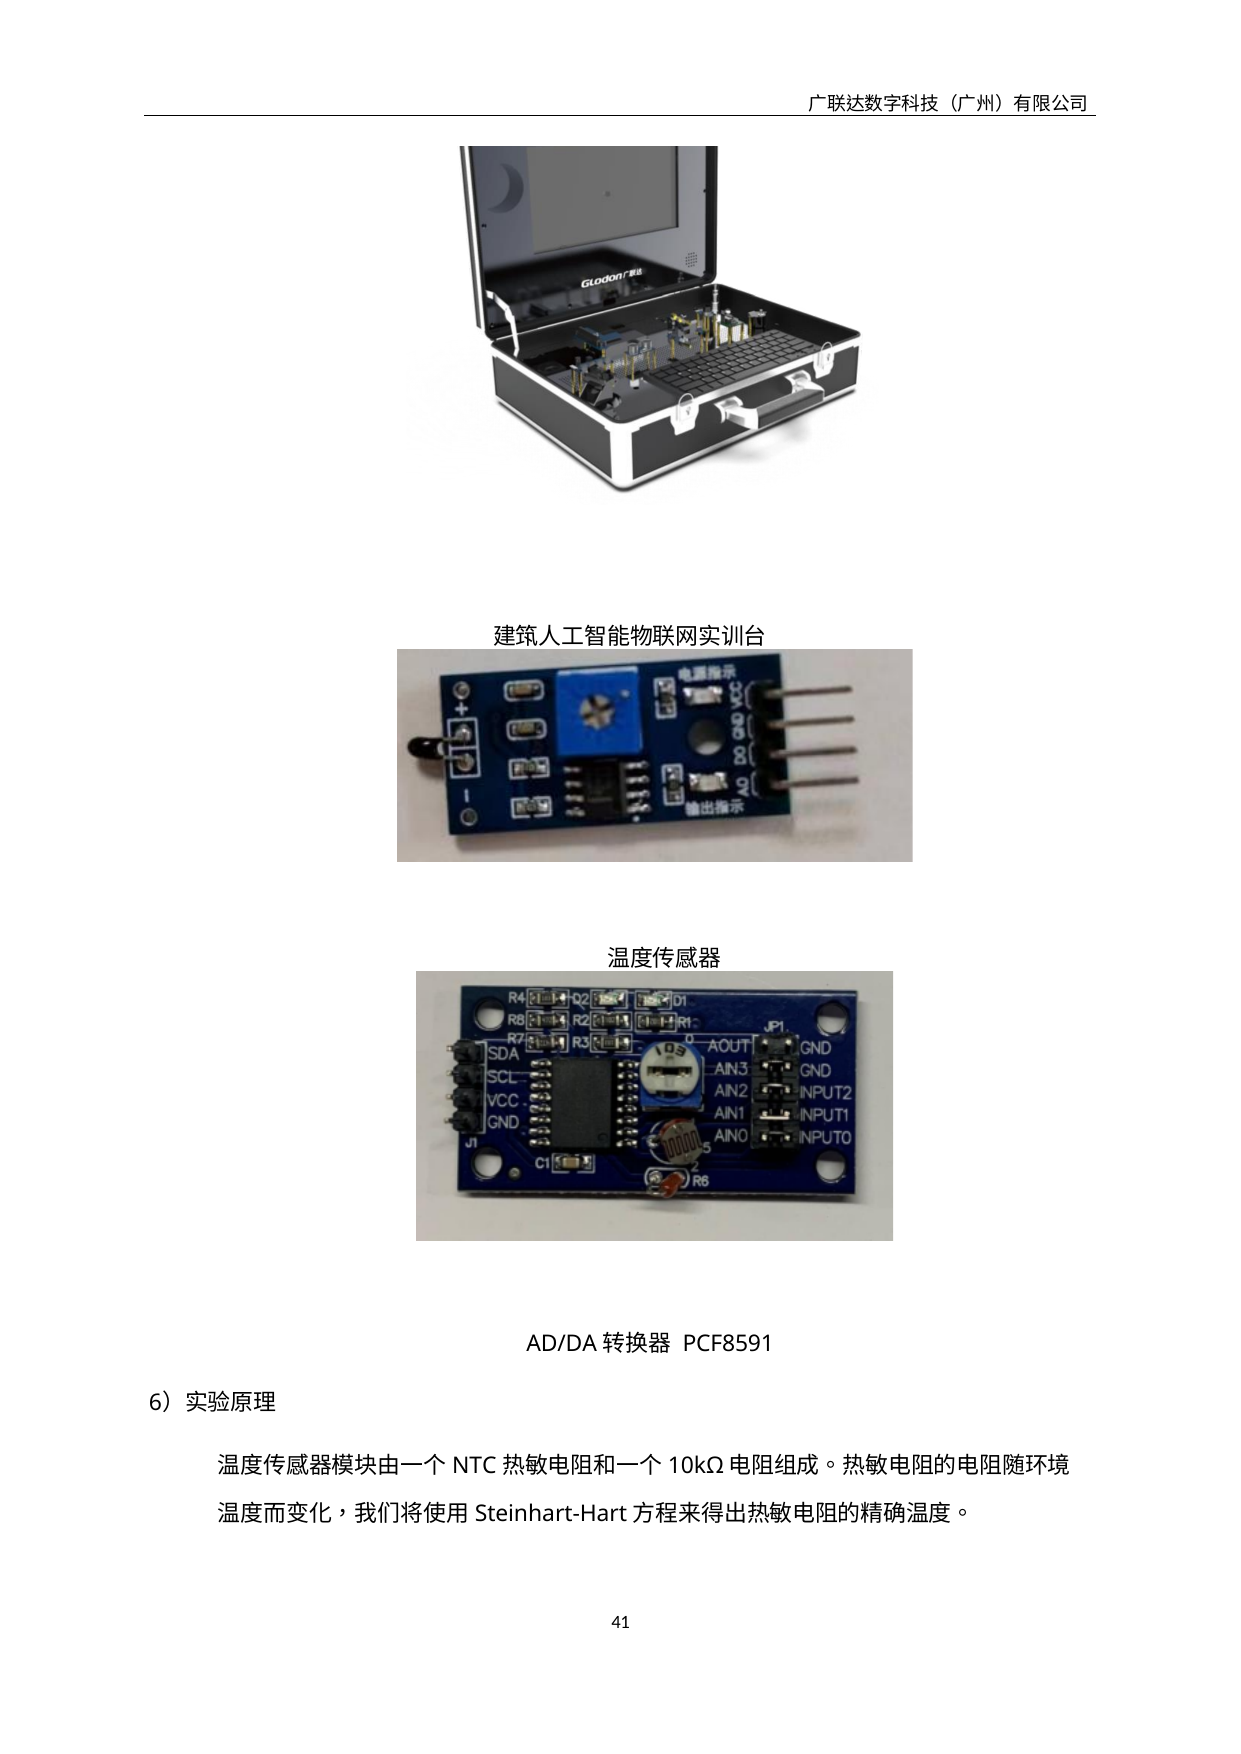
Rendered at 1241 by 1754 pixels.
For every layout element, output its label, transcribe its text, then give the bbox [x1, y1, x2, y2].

text 温度传感器模块由一个 NTC 热敏电阻和一个 10kΩ电阻组成。热敏电阻的电阻随环境温度而变化，我们将使用 Steinhart-Hart 方程来得出热敏电阻的精确温度。 [218, 1449, 1072, 1528]
picture [406, 146, 879, 505]
text 6）实验原理 [149, 1390, 1096, 1415]
text 温度传感器 [607, 946, 1096, 971]
picture [397, 649, 913, 862]
text AD/DA 转换器 PCF8591 [526, 1332, 1096, 1357]
text 建筑人工智能物联网实训台 [493, 624, 1096, 649]
picture [416, 971, 894, 1241]
